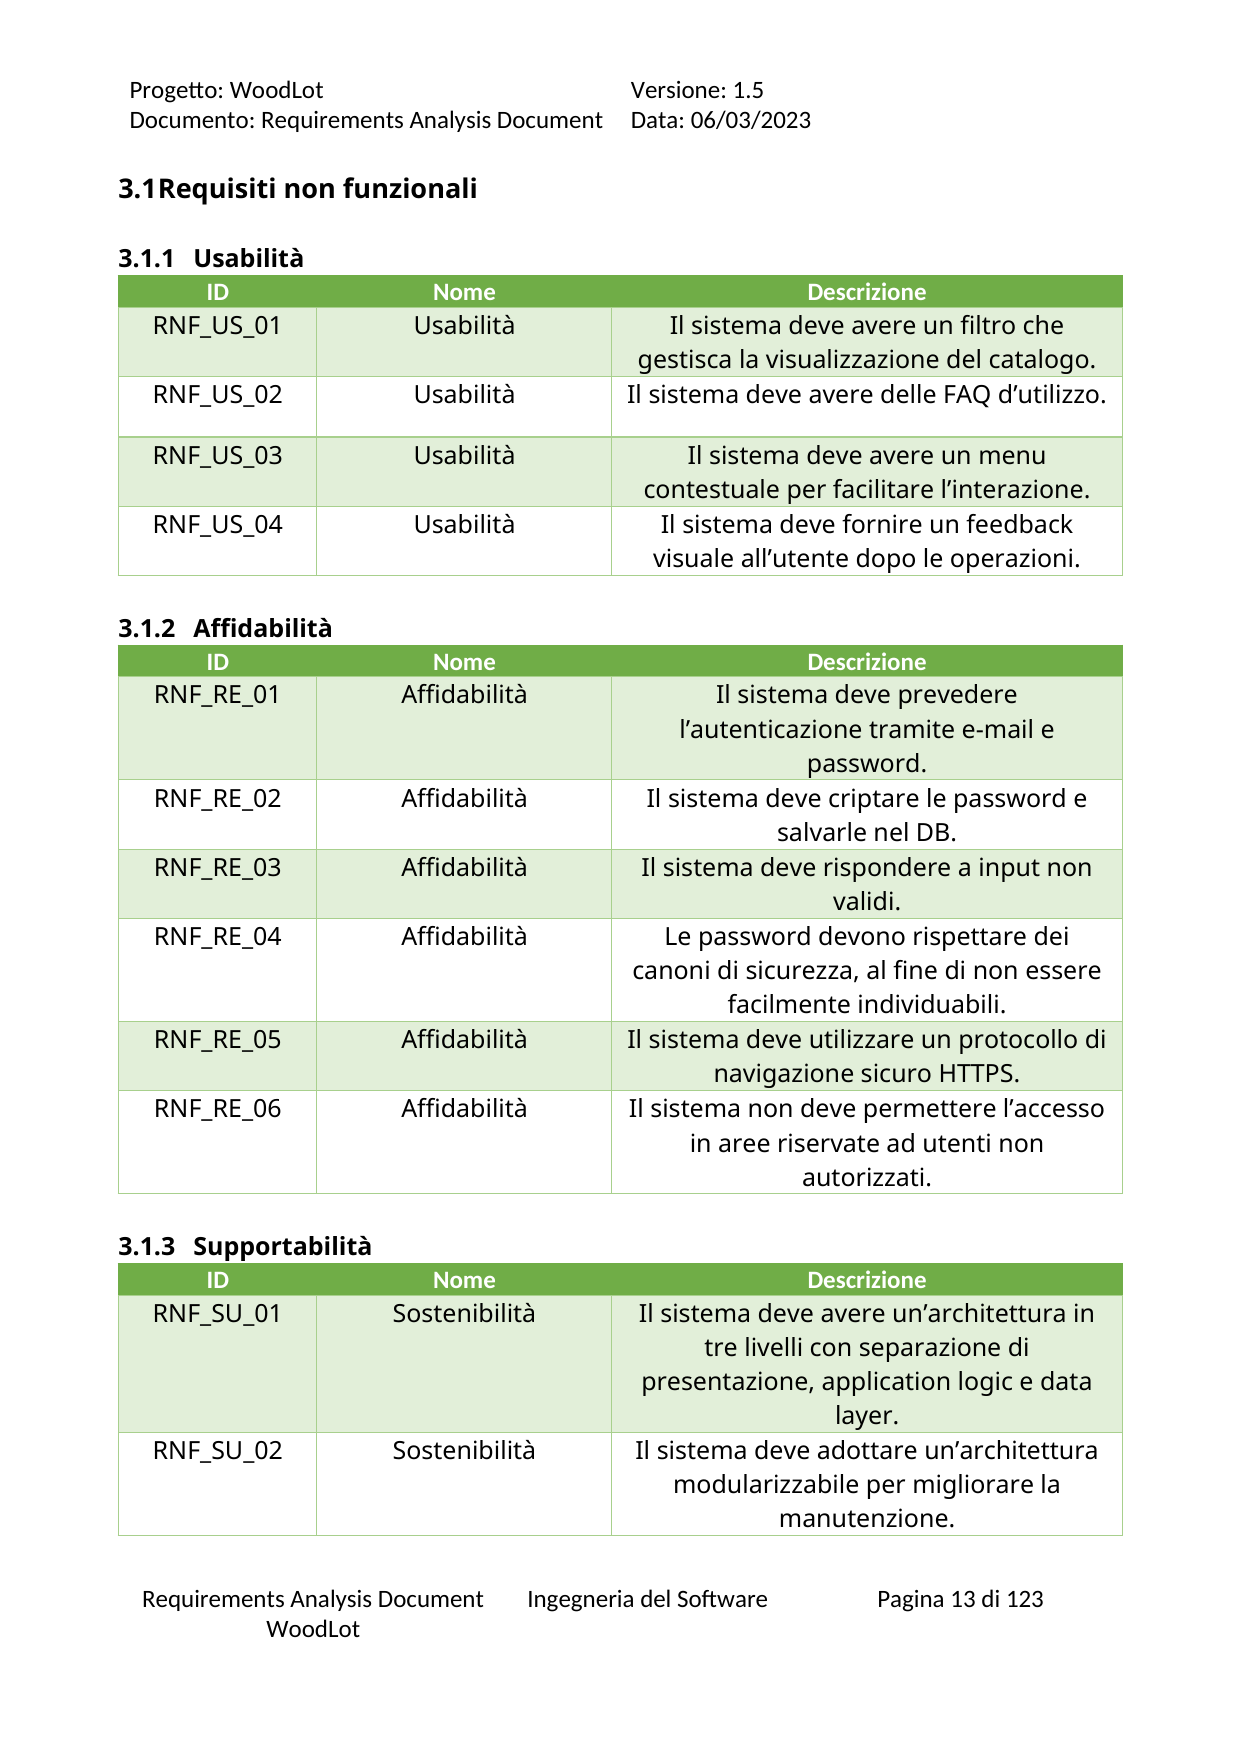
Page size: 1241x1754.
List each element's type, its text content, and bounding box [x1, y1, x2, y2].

table_cell RNF_US_03 [119, 438, 316, 506]
table_header ID [119, 276, 316, 307]
table_header Nome [317, 646, 611, 676]
table_cell Sostenibilità [317, 1433, 611, 1535]
table_cell Il sistema deve fornire un feedback visuale all’utente dopo le operazioni. [612, 507, 1122, 575]
table_cell Il sistema deve avere un menu contestuale per facilitare l’interazione. [612, 438, 1122, 506]
table_header ID [119, 646, 316, 676]
table_cell Il sistema deve prevedere l’autenticazione tramite e-mail e password. [612, 677, 1122, 779]
subtitle Usabilità [118, 241, 1122, 275]
table_cell Usabilità [317, 438, 611, 506]
table_header Descrizione [612, 1264, 1122, 1295]
table_cell Affidabilità [317, 850, 611, 918]
table_cell Affidabilità [317, 1022, 611, 1090]
table_cell RNF_SU_02 [119, 1433, 316, 1535]
table_cell Affidabilità [317, 1091, 611, 1193]
subtitle Supportabilità [118, 1229, 1122, 1263]
table_header Nome [317, 1264, 611, 1295]
subtitle Requisiti non funzionali [118, 169, 1122, 206]
table_header Descrizione [612, 276, 1122, 307]
table_cell Il sistema deve adottare un’architettura modularizzabile per migliorare la manutenzione. [612, 1433, 1122, 1535]
table_cell RNF_RE_05 [119, 1022, 316, 1090]
table_cell RNF_US_04 [119, 507, 316, 575]
table_cell Usabilità [317, 377, 611, 436]
table_cell RNF_RE_02 [119, 780, 316, 848]
table_cell Affidabilità [317, 919, 611, 1021]
table_cell RNF_RE_01 [119, 677, 316, 779]
table_cell Affidabilità [317, 780, 611, 848]
table_cell RNF_US_01 [119, 308, 316, 376]
table_header Descrizione [612, 646, 1122, 676]
table_cell Il sistema deve utilizzare un protocollo di navigazione sicuro HTTPS. [612, 1022, 1122, 1090]
table_cell Usabilità [317, 308, 611, 376]
table_cell RNF_RE_03 [119, 850, 316, 918]
table_cell Affidabilità [317, 677, 611, 779]
table_cell Il sistema deve criptare le password e salvarle nel DB. [612, 780, 1122, 848]
table_cell Il sistema deve avere delle FAQ d’utilizzo. [612, 377, 1122, 436]
table_cell Le password devono rispettare dei canoni di sicurezza, al fine di non essere facilmente individuabili. [612, 919, 1122, 1021]
table_cell Il sistema deve avere un filtro che gestisca la visualizzazione del catalogo. [612, 308, 1122, 376]
table_cell RNF_US_02 [119, 377, 316, 436]
table_cell RNF_SU_01 [119, 1296, 316, 1432]
table_header Nome [317, 276, 611, 307]
table_cell RNF_RE_04 [119, 919, 316, 1021]
table_cell Il sistema non deve permettere l’accesso in aree riservate ad utenti non autorizzati. [612, 1091, 1122, 1193]
table_cell Il sistema deve avere un’architettura in tre livelli con separazione di presentazione, application logic e data layer. [612, 1296, 1122, 1432]
table_cell RNF_RE_06 [119, 1091, 316, 1193]
table_header ID [119, 1264, 316, 1295]
table_cell Usabilità [317, 507, 611, 575]
table_cell Sostenibilità [317, 1296, 611, 1432]
subtitle Affidabilità [118, 611, 1122, 644]
table_cell Il sistema deve rispondere a input non validi. [612, 850, 1122, 918]
